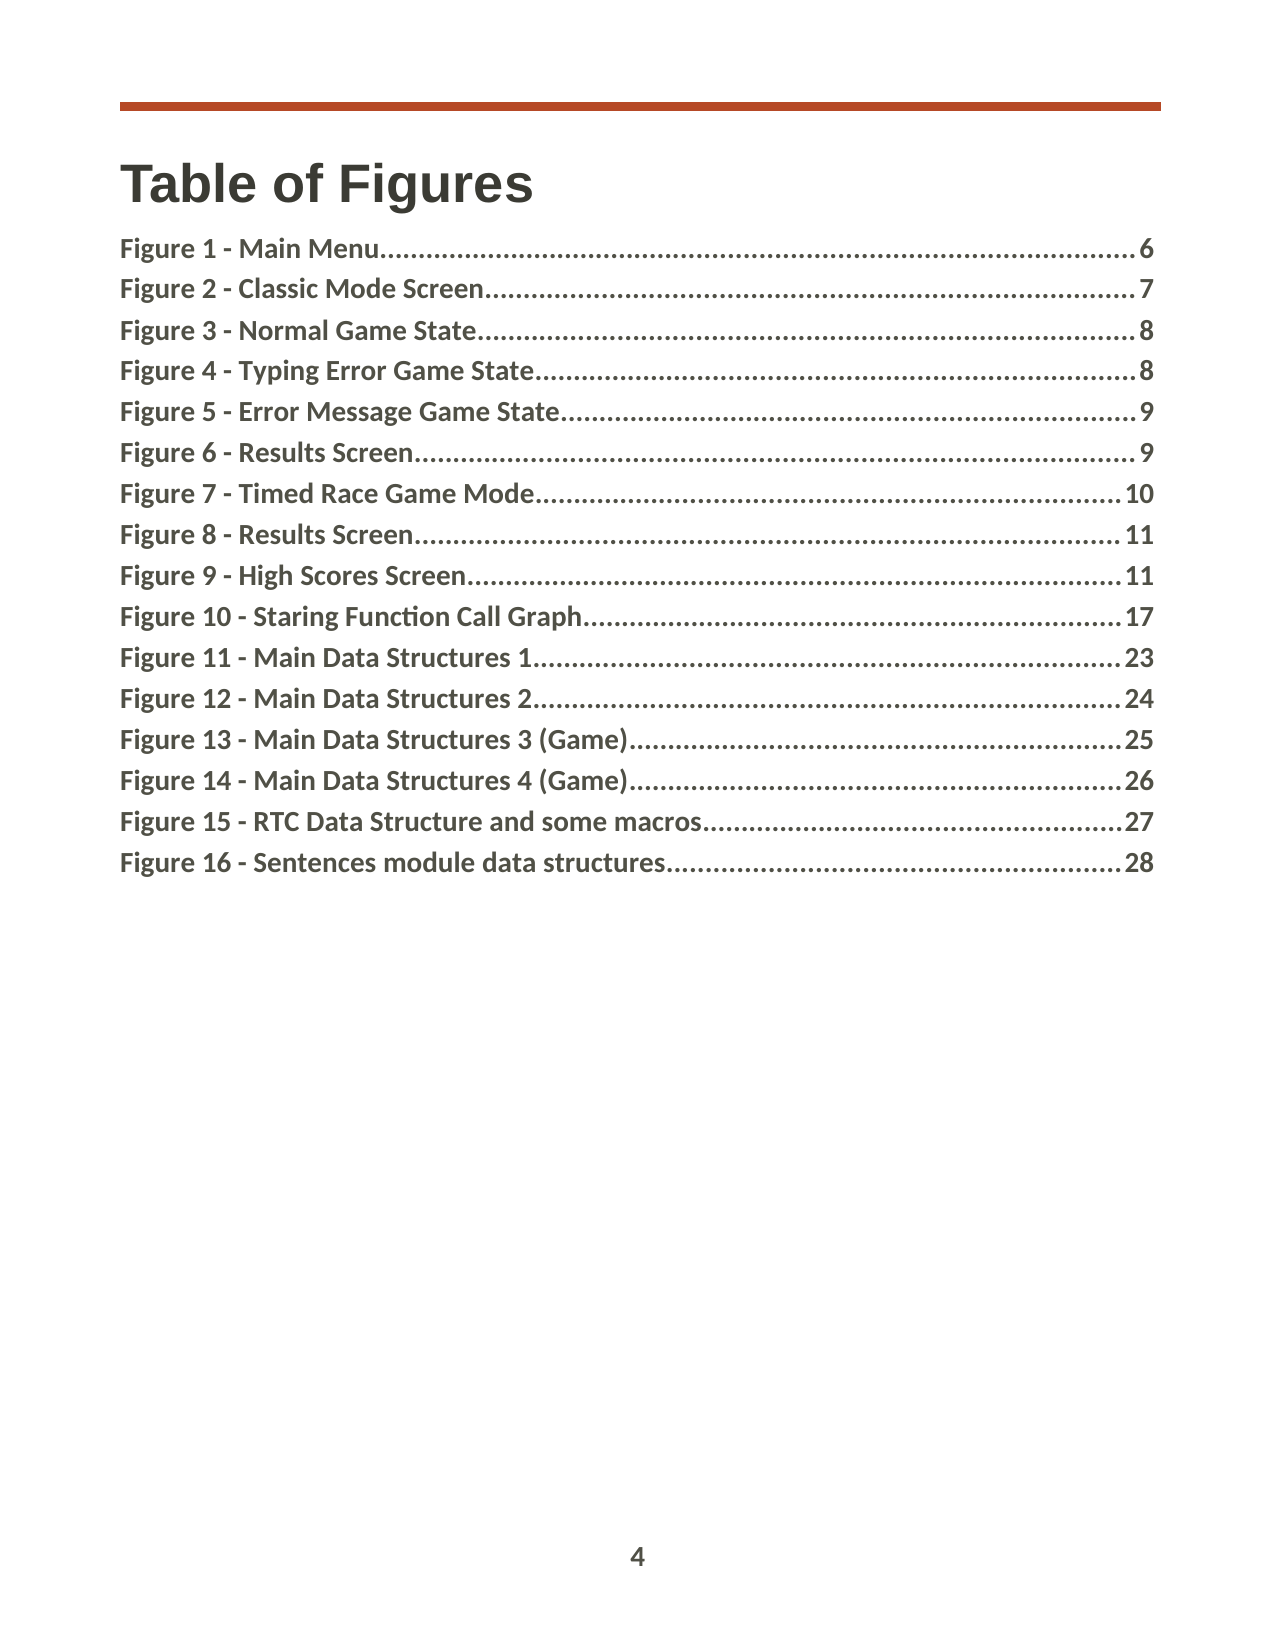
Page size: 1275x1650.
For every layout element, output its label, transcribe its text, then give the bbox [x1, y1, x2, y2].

text Figure 8 - Results Screen 11 [120, 516, 1155, 552]
text Figure 2 - Classic Mode Screen 7 [120, 271, 1155, 306]
text Figure 11 - Main Data Structures 1 23 [120, 639, 1155, 675]
text Figure 1 - Main Menu 6 [120, 230, 1155, 265]
subtitle Table of Figures [120, 152, 1155, 214]
text Figure 9 - High Scores Screen 11 [120, 557, 1155, 593]
text Figure 15 - RTC Data Structure and some macros 27 [120, 803, 1155, 838]
text Figure 10 - Staring Function Call Graph 17 [120, 598, 1155, 634]
text Figure 7 - Timed Race Game Mode 10 [120, 475, 1155, 511]
text Figure 3 - Normal Game State 8 [120, 312, 1155, 347]
text Figure 4 - Typing Error Game State 8 [120, 352, 1155, 388]
text Figure 12 - Main Data Structures 2 24 [120, 680, 1155, 716]
text Figure 5 - Error Message Game State 9 [120, 393, 1155, 429]
text Figure 6 - Results Screen 9 [120, 434, 1155, 470]
text Figure 14 - Main Data Structures 4 (Game) 26 [120, 762, 1155, 797]
text Figure 13 - Main Data Structures 3 (Game) 25 [120, 721, 1155, 757]
text Figure 16 - Sentences module data structures 28 [120, 844, 1155, 879]
